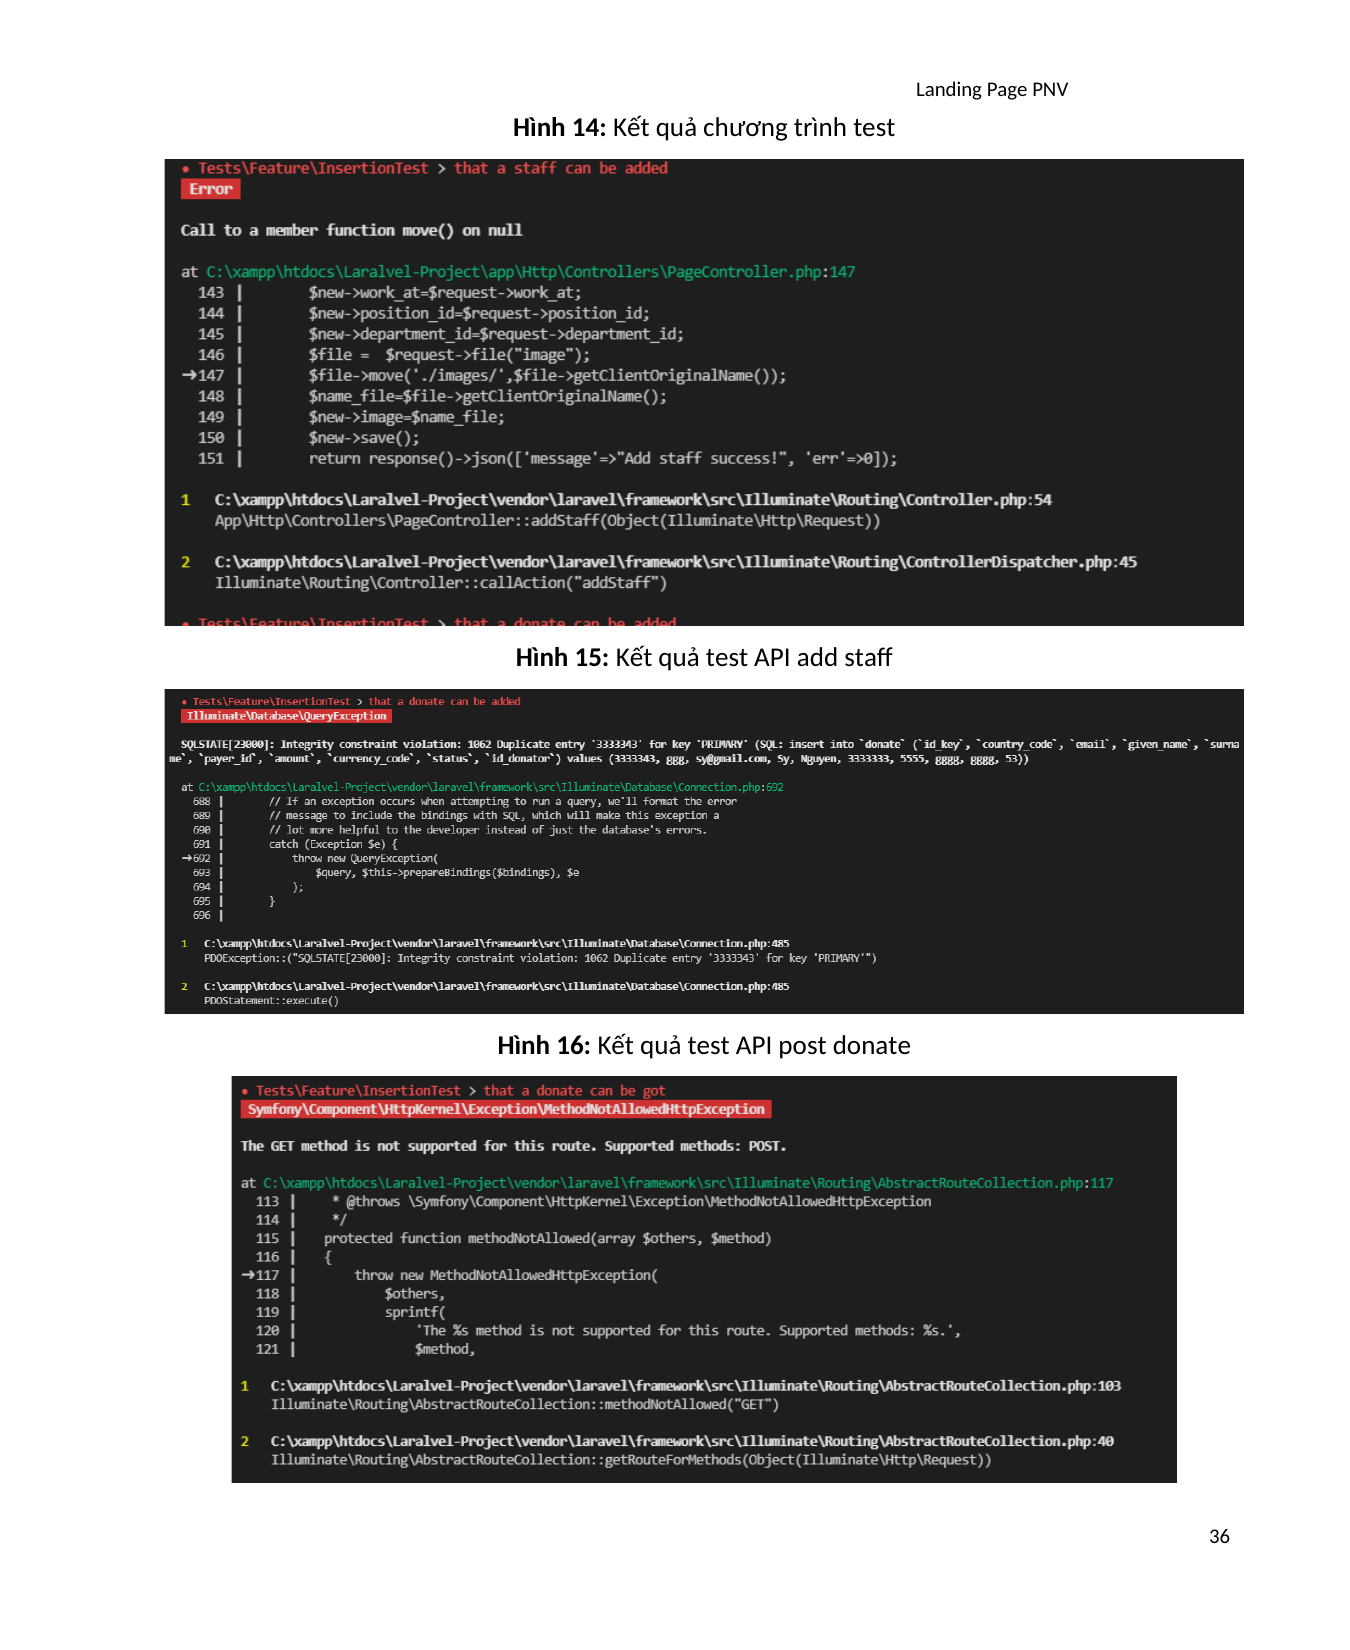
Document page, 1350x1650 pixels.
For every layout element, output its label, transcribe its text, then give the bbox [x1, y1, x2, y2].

text Hình 14: Kết quả chương trình test [164, 110, 1244, 143]
picture [164, 159, 1244, 626]
picture [231, 1076, 1177, 1483]
text Hình 16: Kết quả test API post donate [164, 1028, 1244, 1061]
text Hình 15: Kết quả test API add staff [164, 641, 1244, 674]
picture [164, 689, 1244, 1014]
